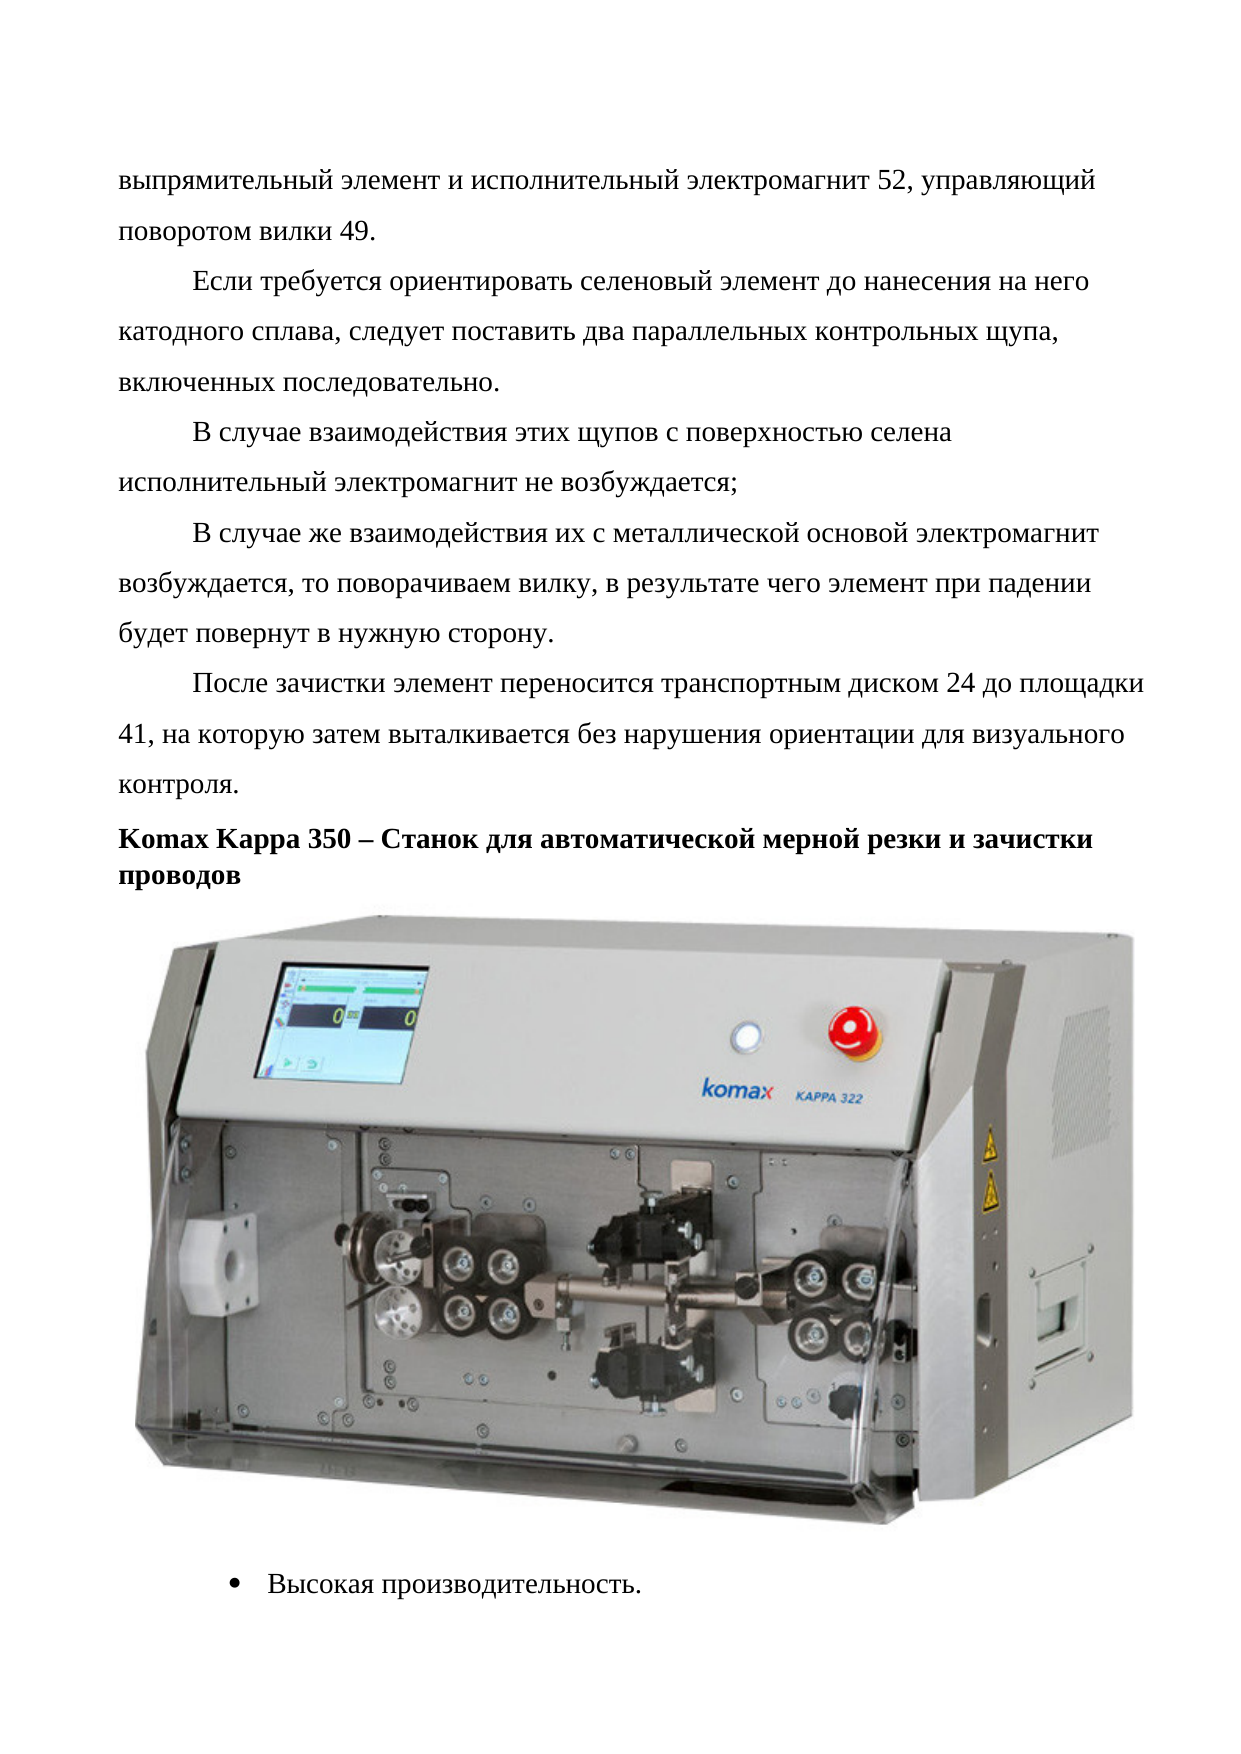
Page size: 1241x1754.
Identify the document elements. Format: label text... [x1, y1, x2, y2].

text В случае взаимодействия этих щупов с поверхностью селена исполнительный электромагнит не возбуждается; [118, 414, 1152, 498]
text После зачистки элемент переносится транспортным диском 24 до площадки 41, на которую затем выталкивается без нарушения ориентации для визуального контроля. [118, 666, 1152, 800]
text Если требуется ориентировать селеновый элемент до нанесения на него катодного сплава, следует поставить два параллельных контрольных щупа, включенных последовательно. [118, 263, 1152, 397]
subtitle Komax Kappa 350 – Cтанок для автоматической мерной резки и зачистки проводов [118, 821, 1152, 890]
list Высокая производительность. [229, 1567, 1152, 1600]
picture [135, 893, 1135, 1550]
text В случае же взаимодействия их с металлической основой электромагнит возбуждается, то поворачиваем вилку, в результате чего элемент при падении будет повернут в нужную сторону. [118, 515, 1152, 649]
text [118, 162, 1152, 246]
